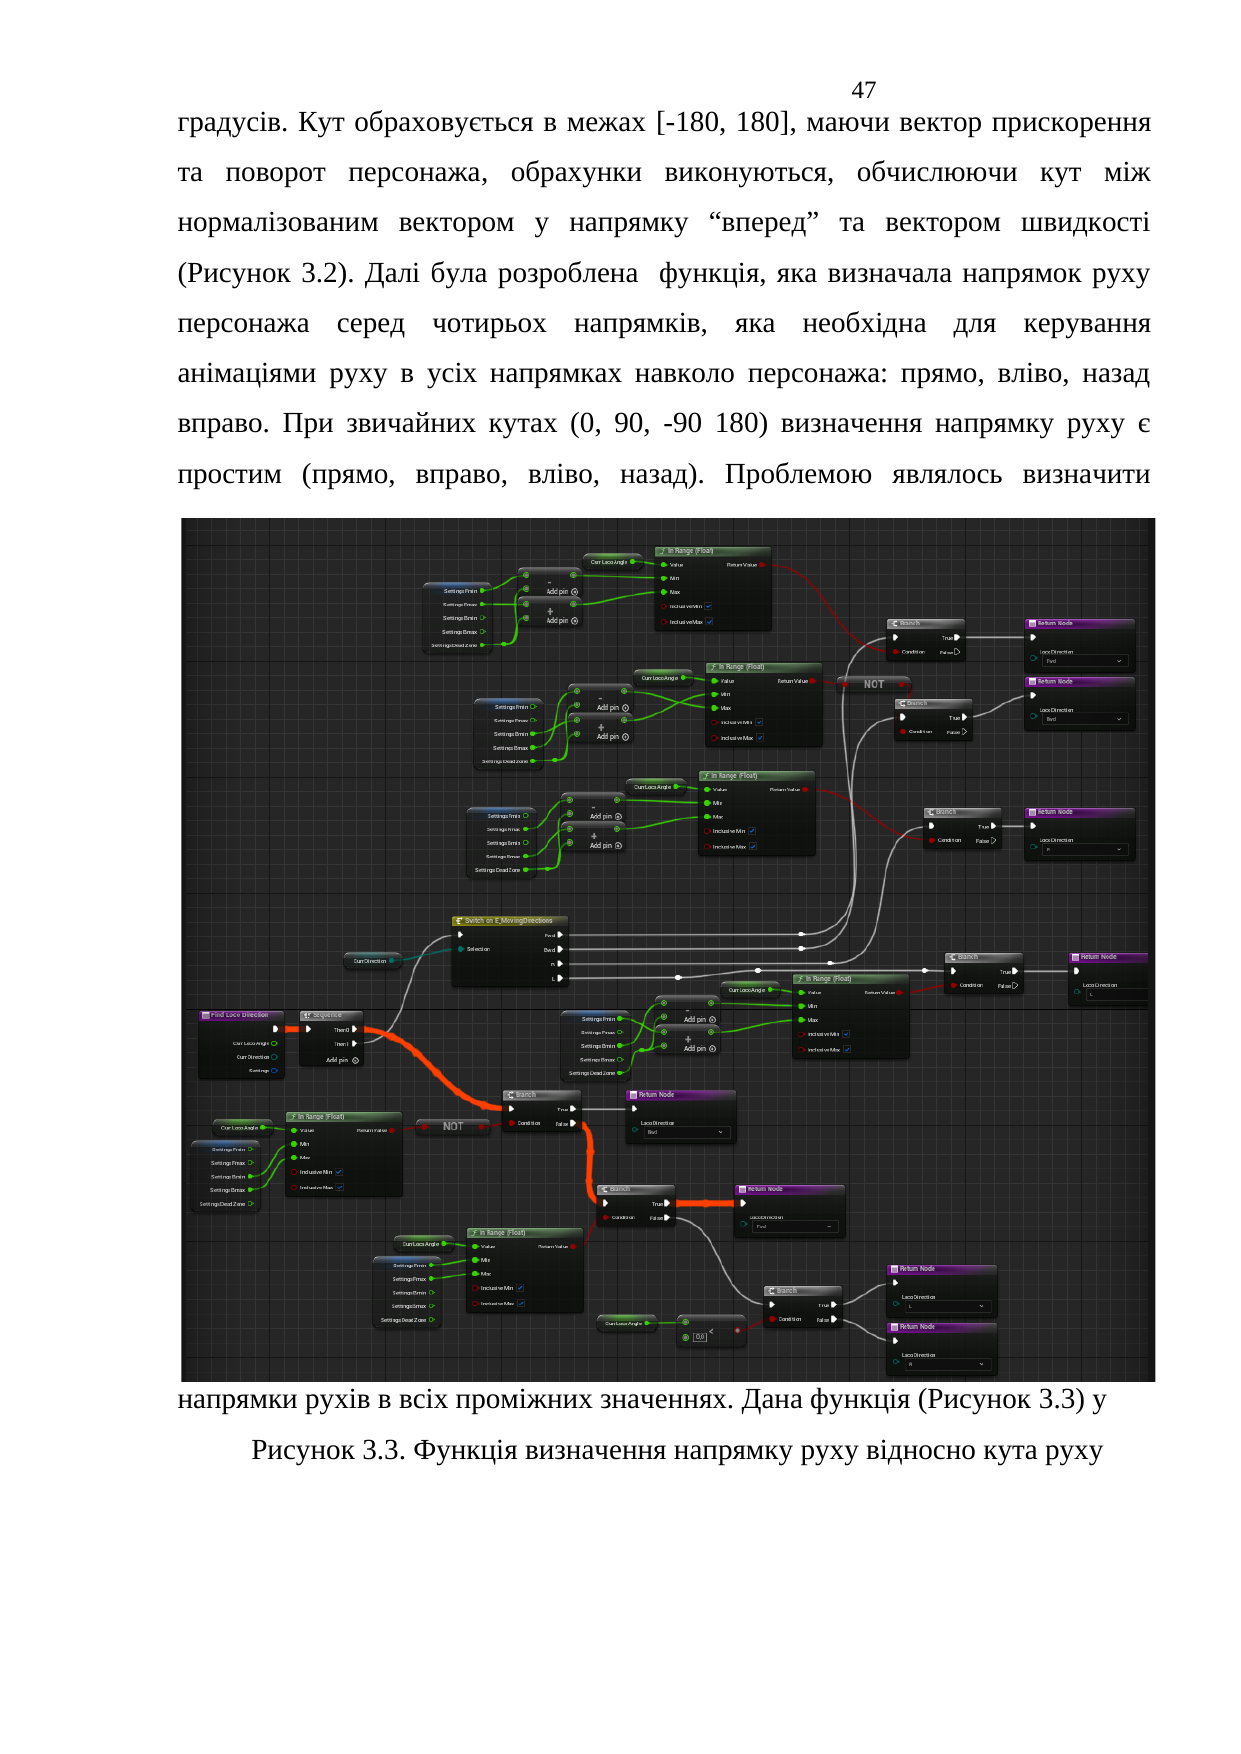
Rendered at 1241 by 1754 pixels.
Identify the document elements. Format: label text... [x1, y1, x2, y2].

text Рисунок 3.3. Функція визначення напрямку руху відносно кута руху [177, 1432, 1152, 1465]
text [177, 104, 1152, 1415]
picture [181, 518, 1156, 1382]
